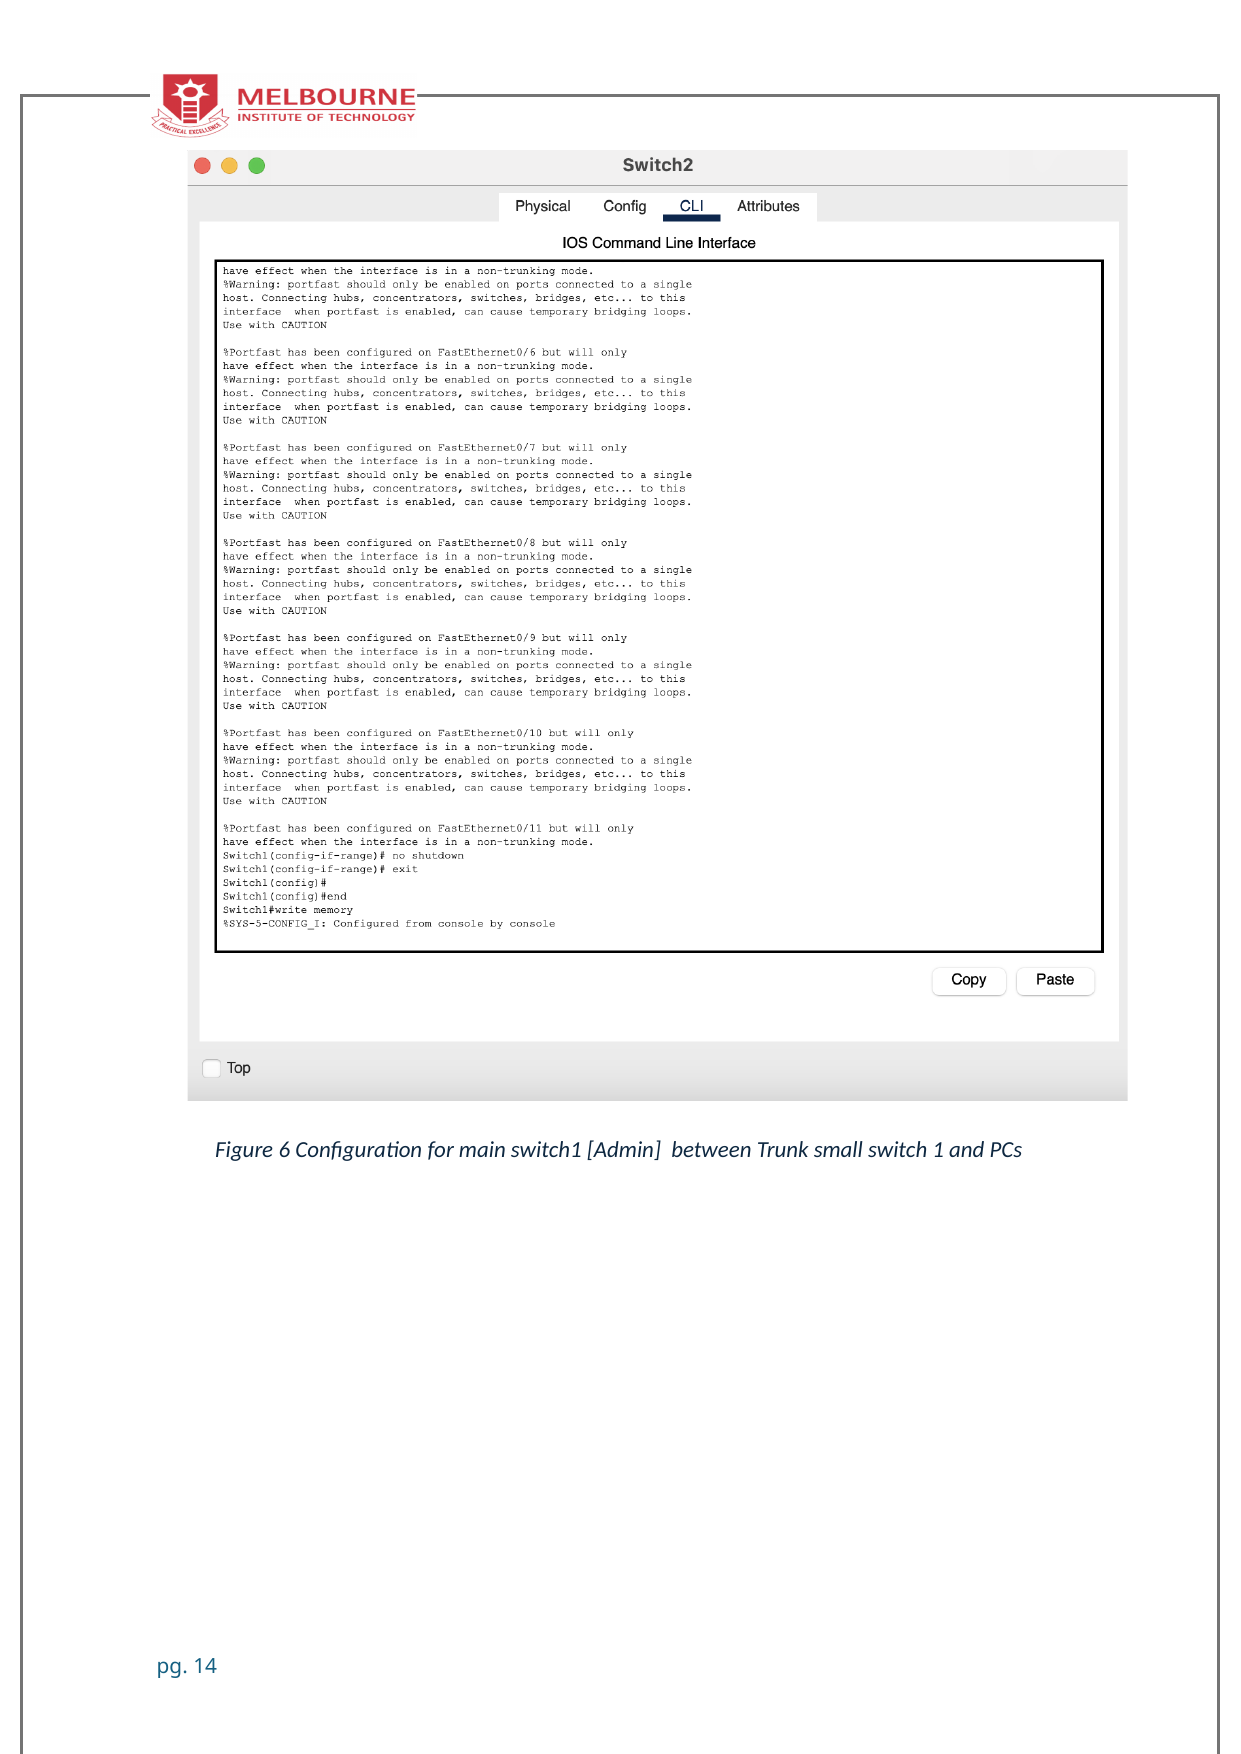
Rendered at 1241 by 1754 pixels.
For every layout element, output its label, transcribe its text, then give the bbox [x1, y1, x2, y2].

text Figure 6 Configuration for main switch1 [Admin] between Trunk small switch 1 and PCs [150, 1135, 1090, 1163]
picture [150, 73, 418, 138]
picture [187, 150, 1128, 1101]
